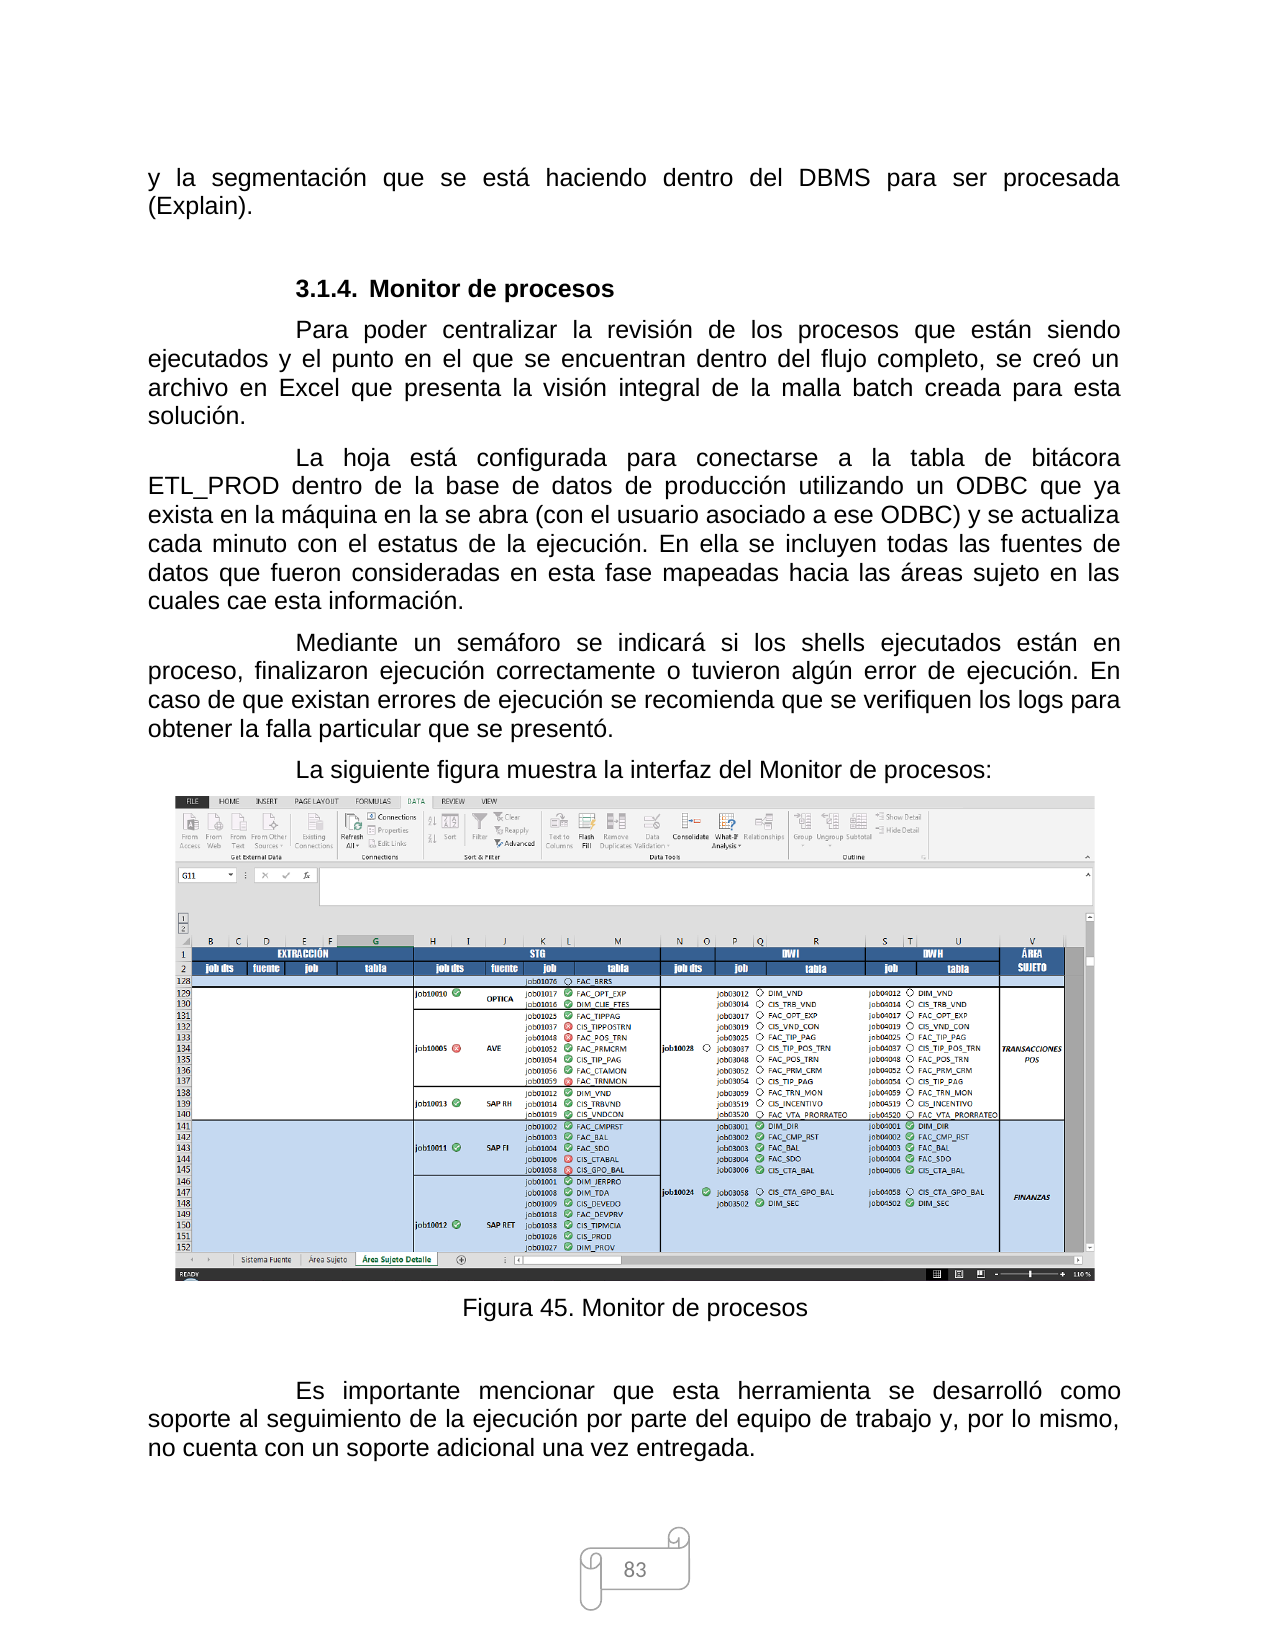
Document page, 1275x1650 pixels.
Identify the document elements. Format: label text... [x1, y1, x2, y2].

text Es importante mencionar que esta herramienta se desarrolló como soporte al seguimiento de la ejecución por parte del equipo de trabajo y, por lo mismo, no cuenta con un soporte adicional una vez entregada. [148, 1376, 1122, 1462]
text Figura 45. Monitor de procesos [148, 1293, 1122, 1322]
text La siguiente figura muestra la interfaz del Monitor de procesos: [148, 755, 1122, 784]
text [148, 162, 1122, 220]
text La hoja está configurada para conectarse a la tabla de bitácora ETL_PROD dentro de la base de datos de producción utilizando un ODBC que ya exista en la máquina en la se abra (con el usuario asociado a ese ODBC) y se actualiza cada minuto con el estatus de la ejecución. En ella se incluyen todas las fuentes de datos que fueron consideradas en esta fase mapeadas hacia las áreas sujeto en las cuales cae esta información. [148, 442, 1122, 615]
picture [175, 796, 1095, 1281]
text Para poder centralizar la revisión de los procesos que están siendo ejecutados y el punto en el que se encuentran dentro del flujo completo, se creó un archivo en Excel que presenta la visión integral de la malla batch creada para esta solución. [148, 315, 1122, 430]
subtitle Monitor de procesos [148, 274, 1122, 302]
text Mediante un semáforo se indicará si los shells ejecutados están en proceso, finalizaron ejecución correctamente o tuvieron algún error de ejecución. En caso de que existan errores de ejecución se recomienda que se verifiquen los logs para obtener la falla particular que se presentó. [148, 627, 1122, 742]
